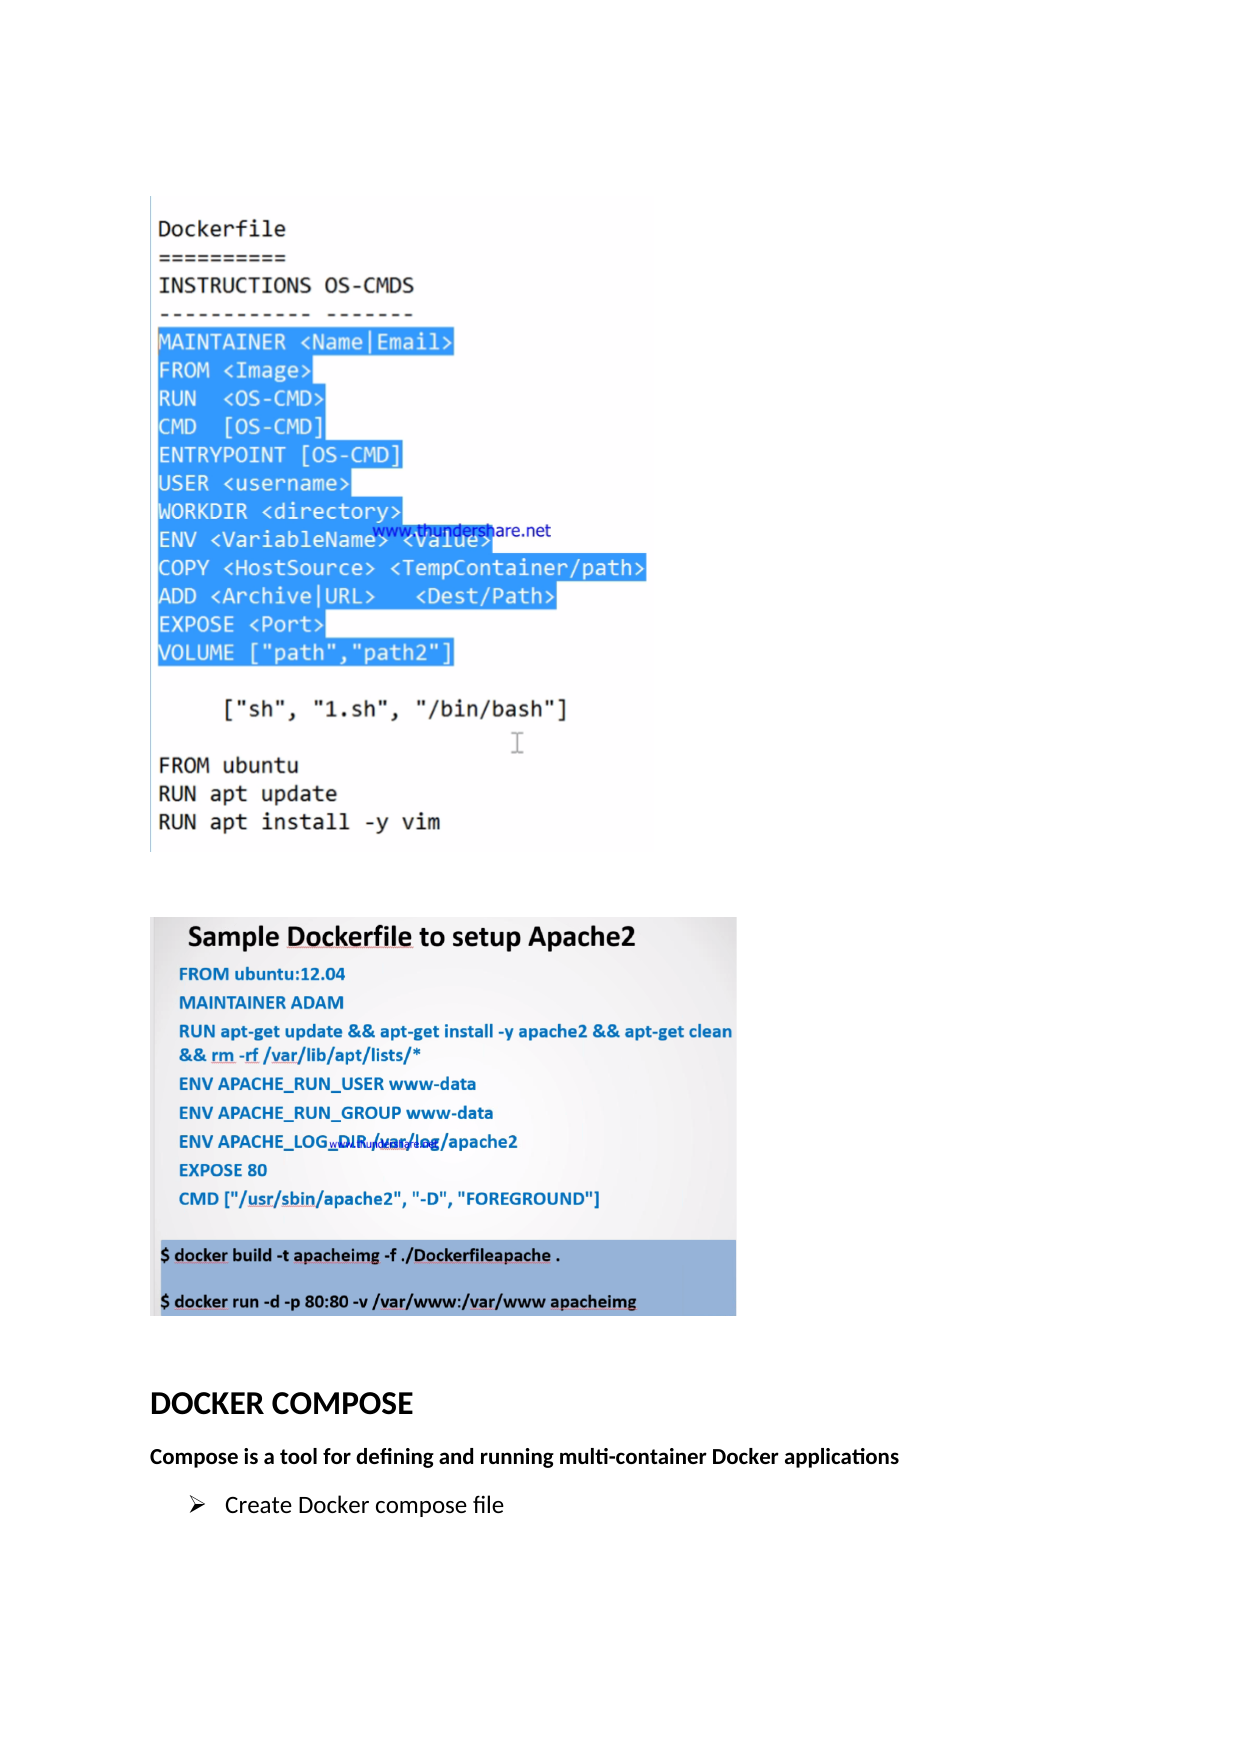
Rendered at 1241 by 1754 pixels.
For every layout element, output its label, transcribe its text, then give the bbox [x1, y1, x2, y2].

text Compose is a tool for defining and running multi-container Docker applications [150, 1442, 1090, 1470]
picture [150, 196, 654, 852]
text DOCKER COMPOSE [150, 1382, 1090, 1422]
list Create Docker compose file [187, 1489, 1090, 1520]
picture [150, 917, 737, 1316]
